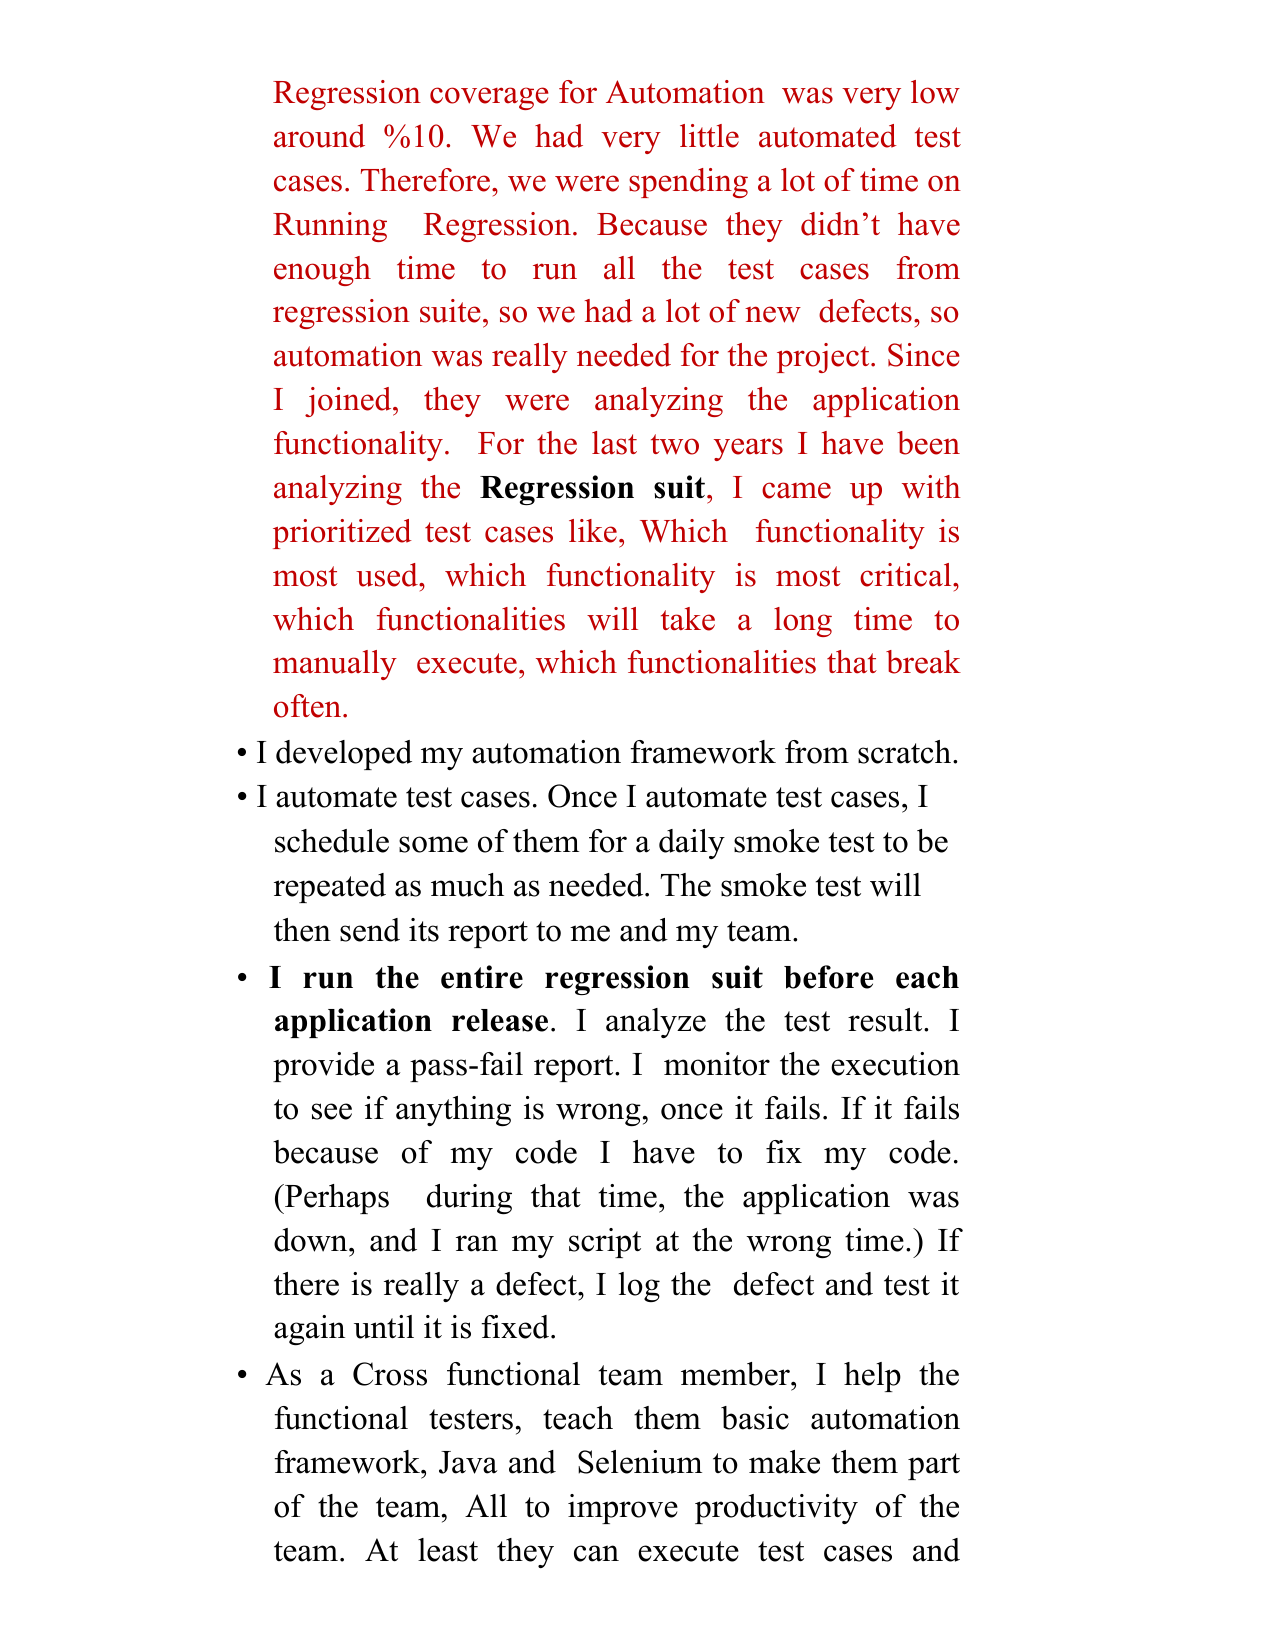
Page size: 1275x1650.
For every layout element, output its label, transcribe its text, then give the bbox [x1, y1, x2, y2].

text • I run the entire regression suit before each application release. I analyze the test result. I provide a pass-fail report. I monitor the execution to see if anything is wrong, once it fails. If it fails because of my code I have to fix my code. (Perhaps during that time, the application was down, and I ran my script at the wrong time.) If there is really a defect, I log the defect and test it again until it is fixed. [236, 958, 961, 1346]
text • I developed my automation framework from scratch. [236, 734, 1005, 771]
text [236, 74, 961, 725]
text • I automate test cases. Once I automate test cases, I schedule some of them for a daily smoke test to be repeated as much as needed. The smoke test will then send its report to me and my team. [236, 778, 955, 948]
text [236, 1356, 961, 1568]
